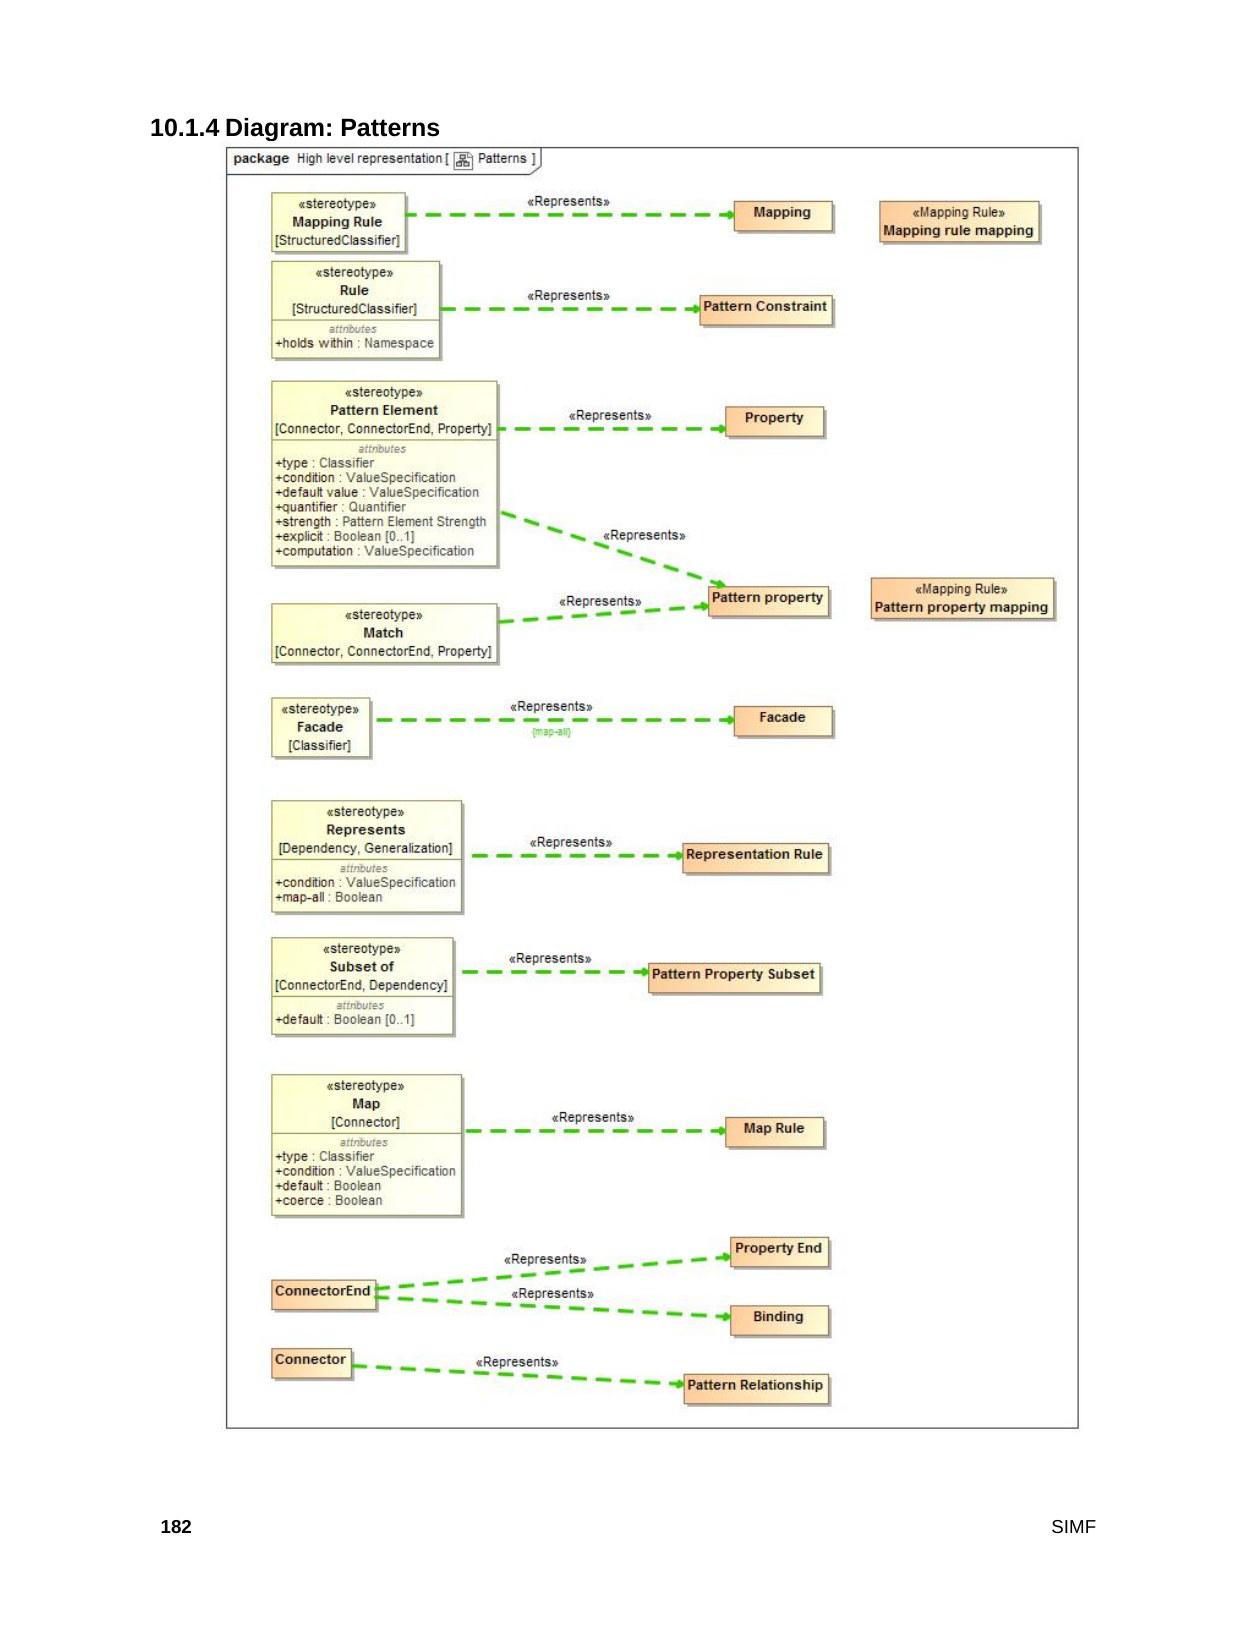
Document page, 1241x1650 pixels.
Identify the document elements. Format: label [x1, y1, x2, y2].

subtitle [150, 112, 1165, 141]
picture [220, 141, 1096, 1446]
